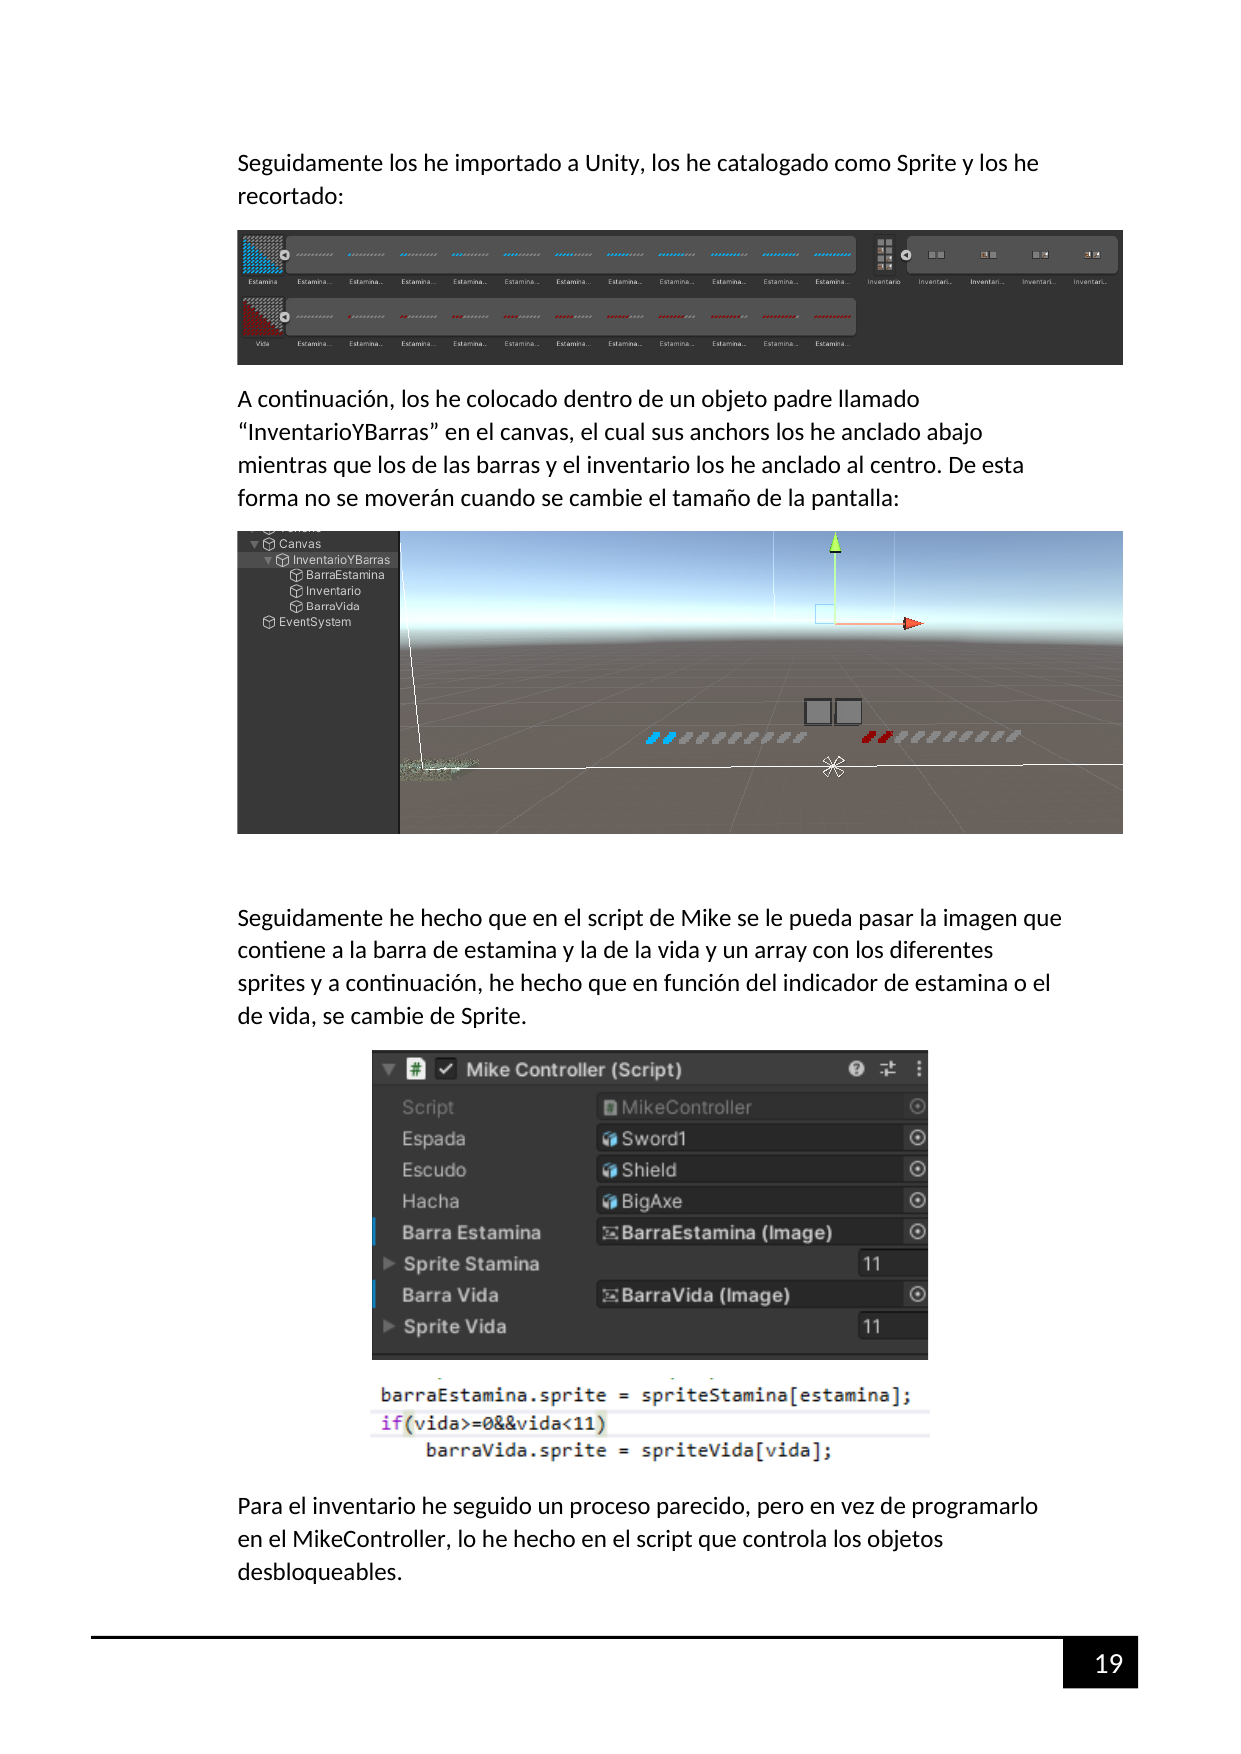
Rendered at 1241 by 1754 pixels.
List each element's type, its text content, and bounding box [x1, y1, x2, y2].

picture [237, 230, 1123, 365]
picture [370, 1378, 930, 1471]
text Para el inventario he seguido un proceso parecido, pero en vez de programarlo en el MikeController, lo he hecho en el script que controla los objetos desbloqueables. [237, 1490, 1063, 1586]
text Seguidamente he hecho que en el script de Mike se le pueda pasar la imagen que contiene a la barra de estamina y la de la vida y un array con los diferentes sprites y a continuación, he hecho que en función del indicador de estamina o el de vida, se cambie de Sprite. [237, 902, 1063, 1031]
text A continuación, los he colocado dentro de un objeto padre llamado “InventarioYBarras” en el canvas, el cual sus anchors los he anclado abajo mientras que los de las barras y el inventario los he anclado al centro. De esta forma no se moverán cuando se cambie el tamaño de la pantalla: [237, 383, 1063, 513]
picture [237, 531, 1123, 834]
picture [372, 1050, 929, 1360]
text Seguidamente los he importado a Unity, los he catalogado como Sprite y los he recortado: [237, 148, 1063, 211]
